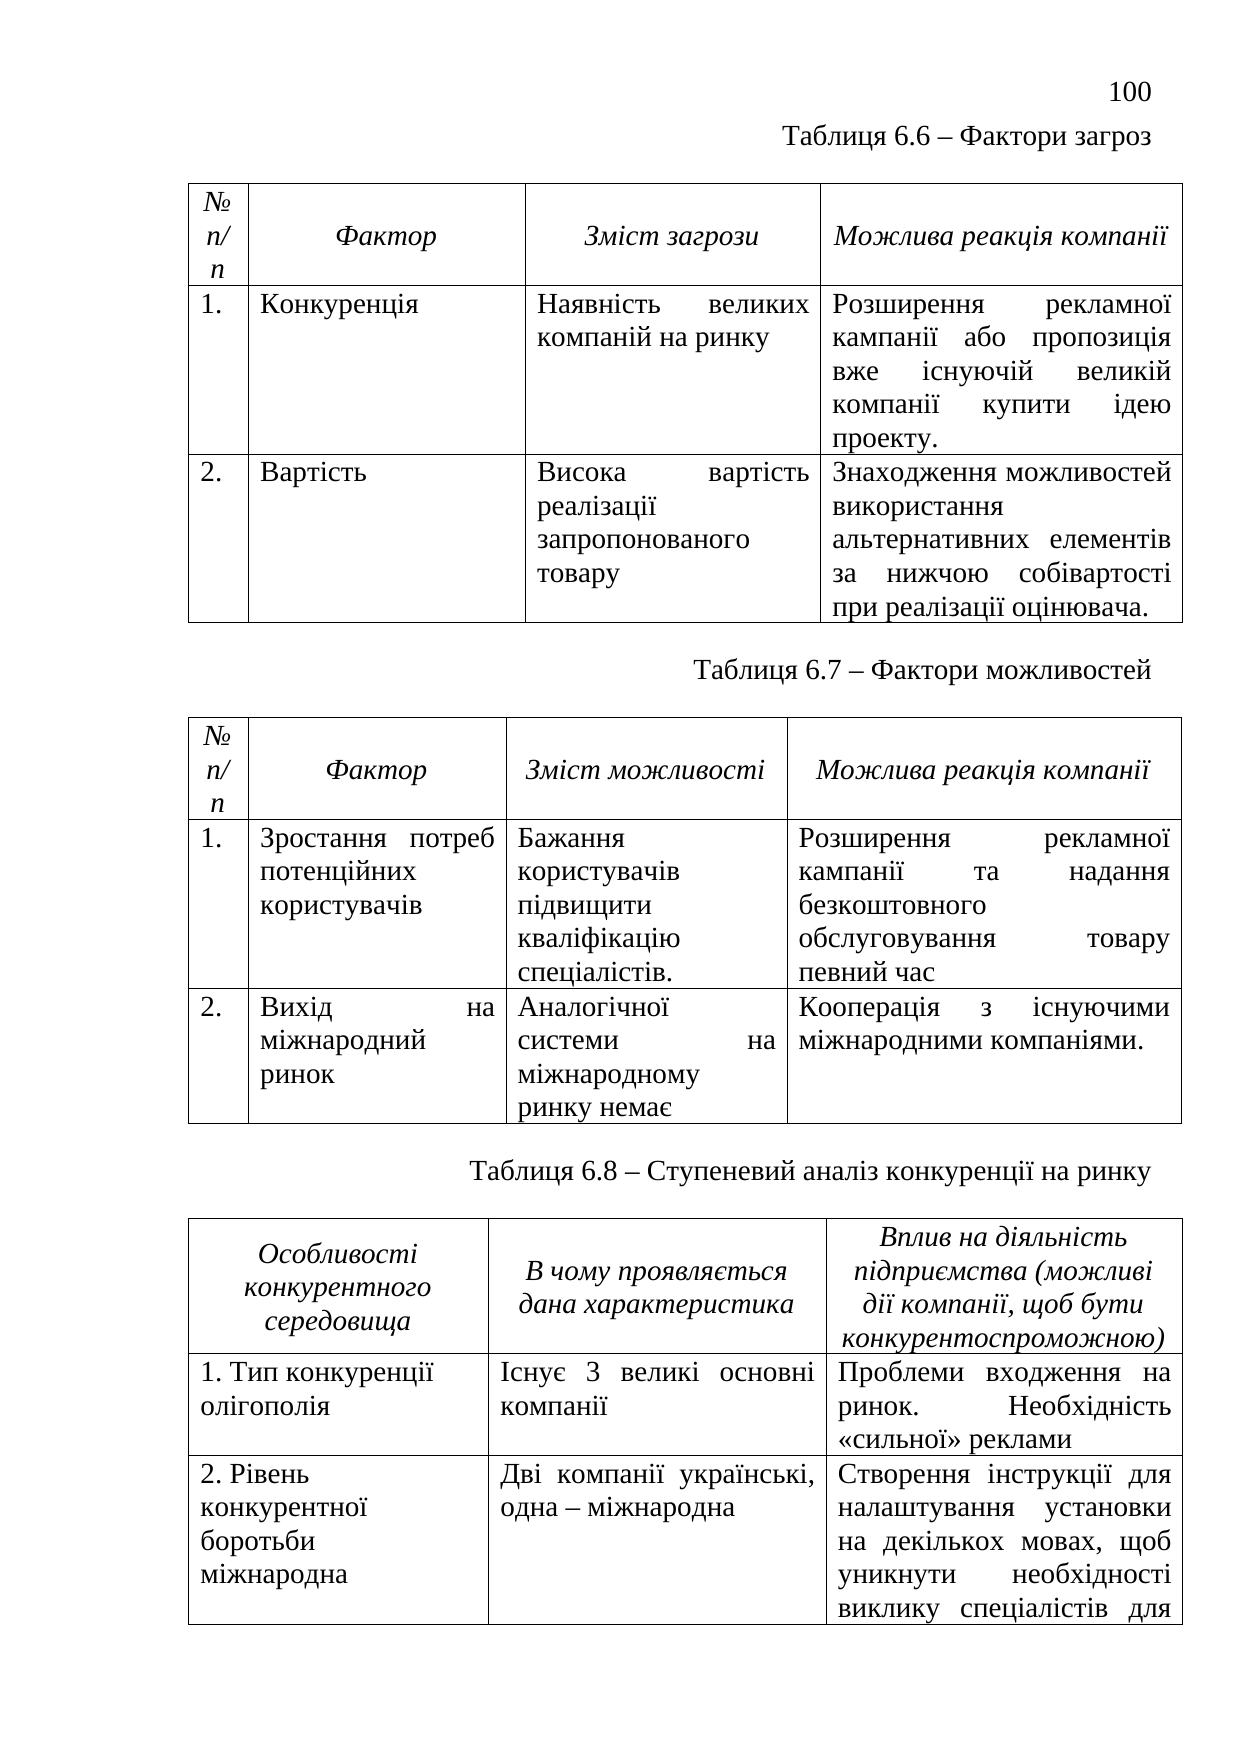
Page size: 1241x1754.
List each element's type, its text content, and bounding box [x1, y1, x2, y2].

table_cell Конкуренція [249, 286, 525, 453]
table_cell 2. [189, 455, 248, 622]
table_cell Вартість [249, 455, 525, 622]
table_header Особливості конкурентного середовища [189, 1219, 488, 1353]
table_cell Висока вартість реалізації запропонованого товару [526, 455, 820, 622]
table_header Вплив на діяльність підприємства (можливі дії компанії, щоб бути конкурентоспроможною) [827, 1219, 1182, 1353]
table_header Можлива реакція компанії [821, 184, 1182, 285]
table_cell 2. [189, 989, 248, 1123]
table_cell Вихід на міжнародний ринок [249, 989, 506, 1123]
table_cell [489, 1456, 826, 1624]
text Таблиця 6.6 – Фактори загроз [177, 118, 1152, 152]
table_cell Існує 3 великі основні компанії [489, 1354, 826, 1455]
table_header В чому проявляється дана характеристика [489, 1219, 826, 1353]
table_cell Розширення рекламної кампанії або пропозиція вже існуючій великій компанії купити ідею проекту. [821, 286, 1182, 453]
table_cell Бажання користувачів підвищити кваліфікацію спеціалістів. [507, 820, 787, 988]
table_cell Кооперація з існуючими міжнародними компаніями. [788, 989, 1181, 1123]
table_cell Наявність великих компаній на ринку [526, 286, 820, 453]
table_cell Знаходження можливостей використання альтернативних елементів за нижчою собівартості при реалізації оцінювача. [821, 455, 1182, 622]
table_cell Аналогічної системи на міжнародному ринку немає [507, 989, 787, 1123]
table_cell 1. [189, 286, 248, 453]
table_header № п/п [189, 184, 248, 285]
table_cell Проблеми входження на ринок. Необхідність «сильної» реклами [827, 1354, 1182, 1455]
text Таблиця 6.7 – Фактори можливостей [177, 652, 1152, 686]
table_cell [827, 1456, 1182, 1624]
table_cell Розширення рекламної кампанії та надання безкоштовного обслуговування товару певний час [788, 820, 1181, 988]
table_header Можлива реакція компанії [788, 718, 1181, 819]
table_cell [189, 1456, 488, 1624]
table_cell 1. Тип конкуренції олігополія [189, 1354, 488, 1455]
table_cell 1. [189, 820, 248, 988]
table_header № п/п [189, 718, 248, 819]
table_header Зміст можливості [507, 718, 787, 819]
text Таблиця 6.8 – Ступеневий аналіз конкуренції на ринку [177, 1153, 1152, 1187]
table_header Фактор [249, 184, 525, 285]
table_header Зміст загрози [526, 184, 820, 285]
table_cell Зростання потреб потенційних користувачів [249, 820, 506, 988]
table_header Фактор [249, 718, 506, 819]
